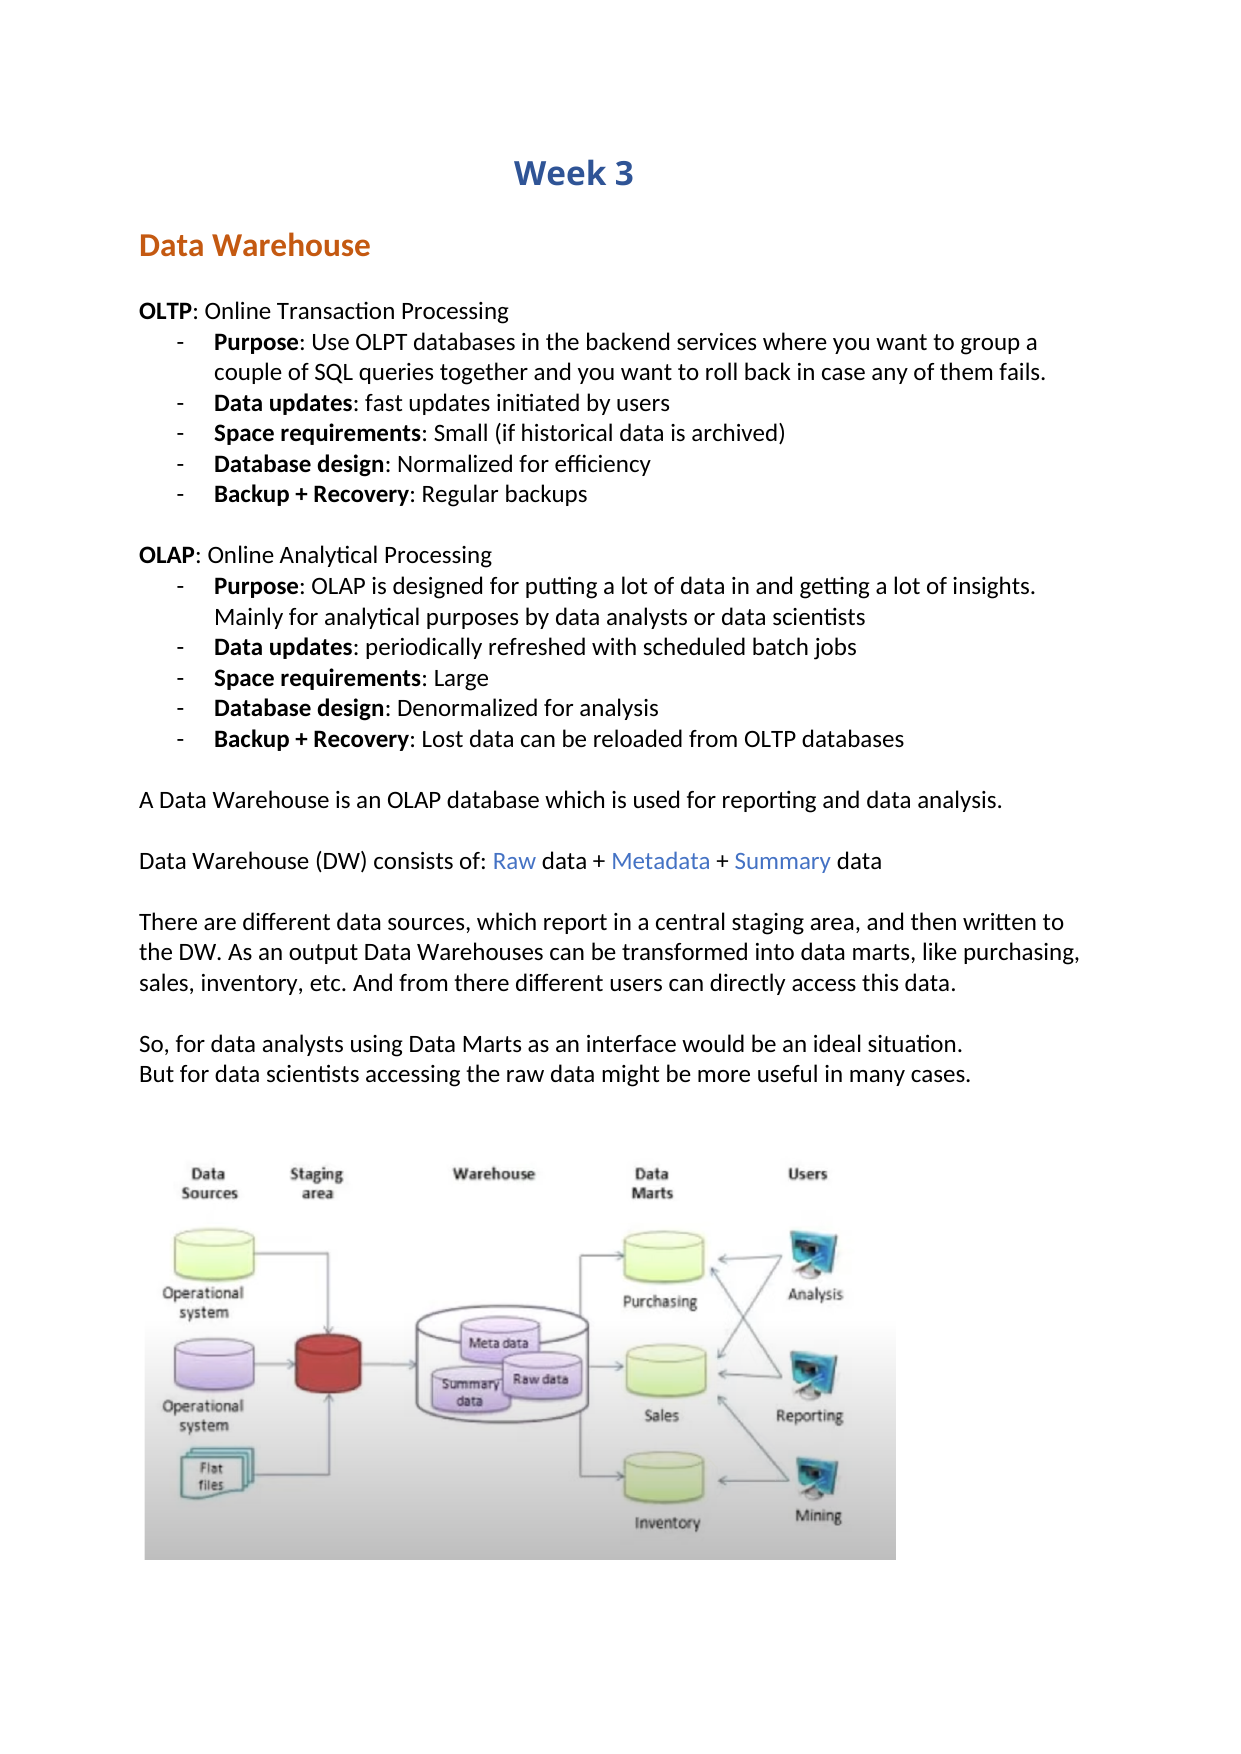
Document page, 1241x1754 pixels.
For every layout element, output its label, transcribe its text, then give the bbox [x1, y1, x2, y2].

list Database design: Denormalized for analysis [176, 692, 1101, 723]
list Database design: Normalized for efficiency [176, 448, 1101, 478]
list Space requirements: Small (if historical data is archived) [176, 417, 1101, 448]
picture [144, 1119, 896, 1560]
text But for data scientists accessing the raw data might be more useful in many cases. [139, 1058, 1101, 1089]
text OLTP: Online Transaction Processing [139, 295, 1101, 326]
text OLAP: Online Analytical Processing [139, 539, 1101, 570]
text Data Warehouse (DW) consists of: Raw data + Metadata + Summary data [139, 845, 1101, 875]
list Purpose: OLAP is designed for putting a lot of data in and getting a lot of insights. Mainly for analytical purposes by data analysts or data scientists [176, 570, 1101, 631]
list Data updates: periodically refreshed with scheduled batch jobs [176, 631, 1101, 662]
text So, for data analysts using Data Marts as an interface would be an ideal situation. [139, 1028, 1101, 1058]
list Data updates: fast updates initiated by users [176, 387, 1101, 417]
list Backup + Recovery: Regular backups [176, 478, 1101, 509]
subtitle Week 3 [514, 150, 1101, 195]
list Purpose: Use OLPT databases in the backend services where you want to group a couple of SQL queries together and you want to roll back in case any of them fails. [176, 326, 1101, 387]
text A Data Warehouse is an OLAP database which is used for reporting and data analysis. [139, 784, 1101, 814]
text Data Warehouse [139, 224, 1101, 265]
list Space requirements: Large [176, 662, 1101, 692]
text There are different data sources, which report in a central staging area, and then written to the DW. As an output Data Warehouses can be transformed into data marts, like purchasing, sales, inventory, etc. And from there different users can directly access this data. [139, 906, 1101, 997]
list Backup + Recovery: Lost data can be reloaded from OLTP databases [176, 723, 1101, 753]
